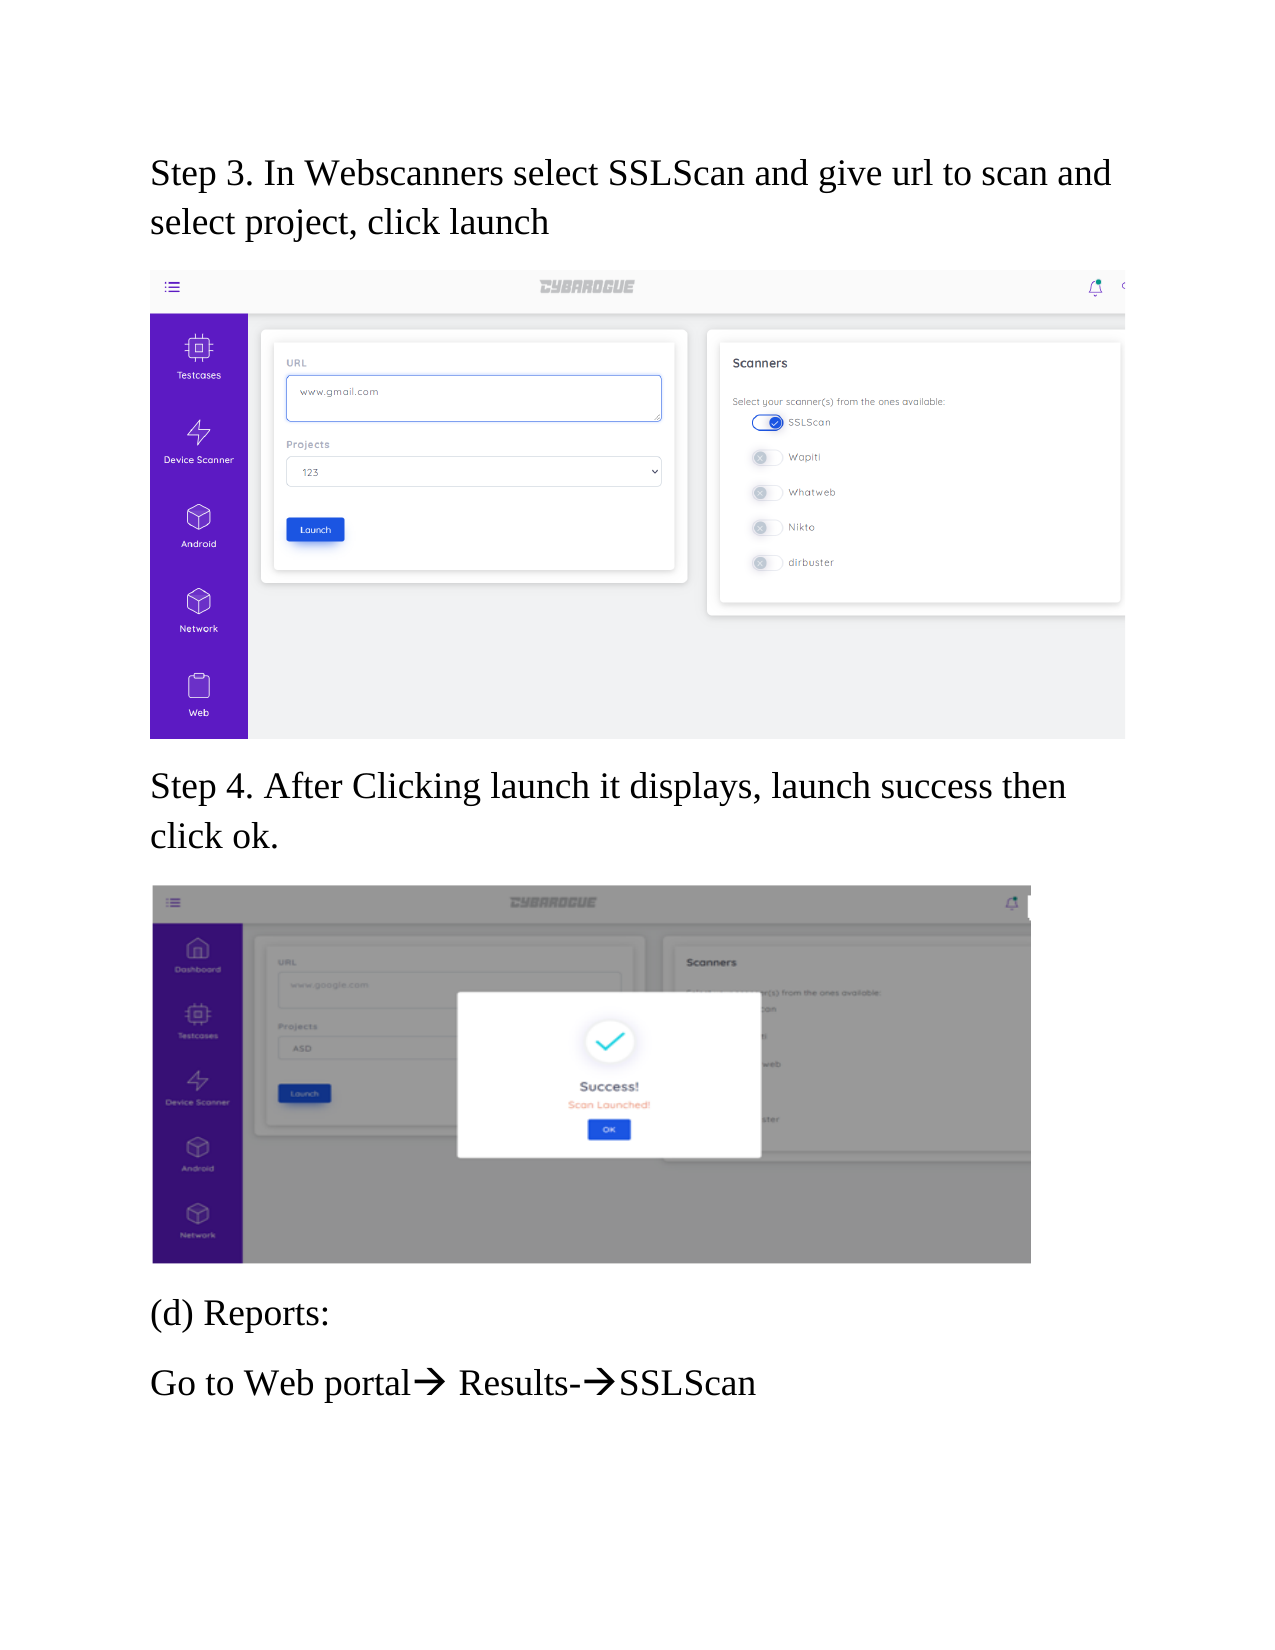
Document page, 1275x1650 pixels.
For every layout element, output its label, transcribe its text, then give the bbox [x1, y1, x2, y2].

picture [150, 883, 1031, 1266]
text Step 3. In Webscanners select SSLScan and give url to scan and select project, click launch [150, 150, 1125, 243]
text Go to Web portal Results-SSLScan [150, 1361, 1125, 1404]
text (d) Reports: [150, 1290, 1125, 1333]
text Step 4. After Clicking launch it displays, launch success then click ok. [150, 764, 1125, 857]
picture [150, 270, 1125, 739]
